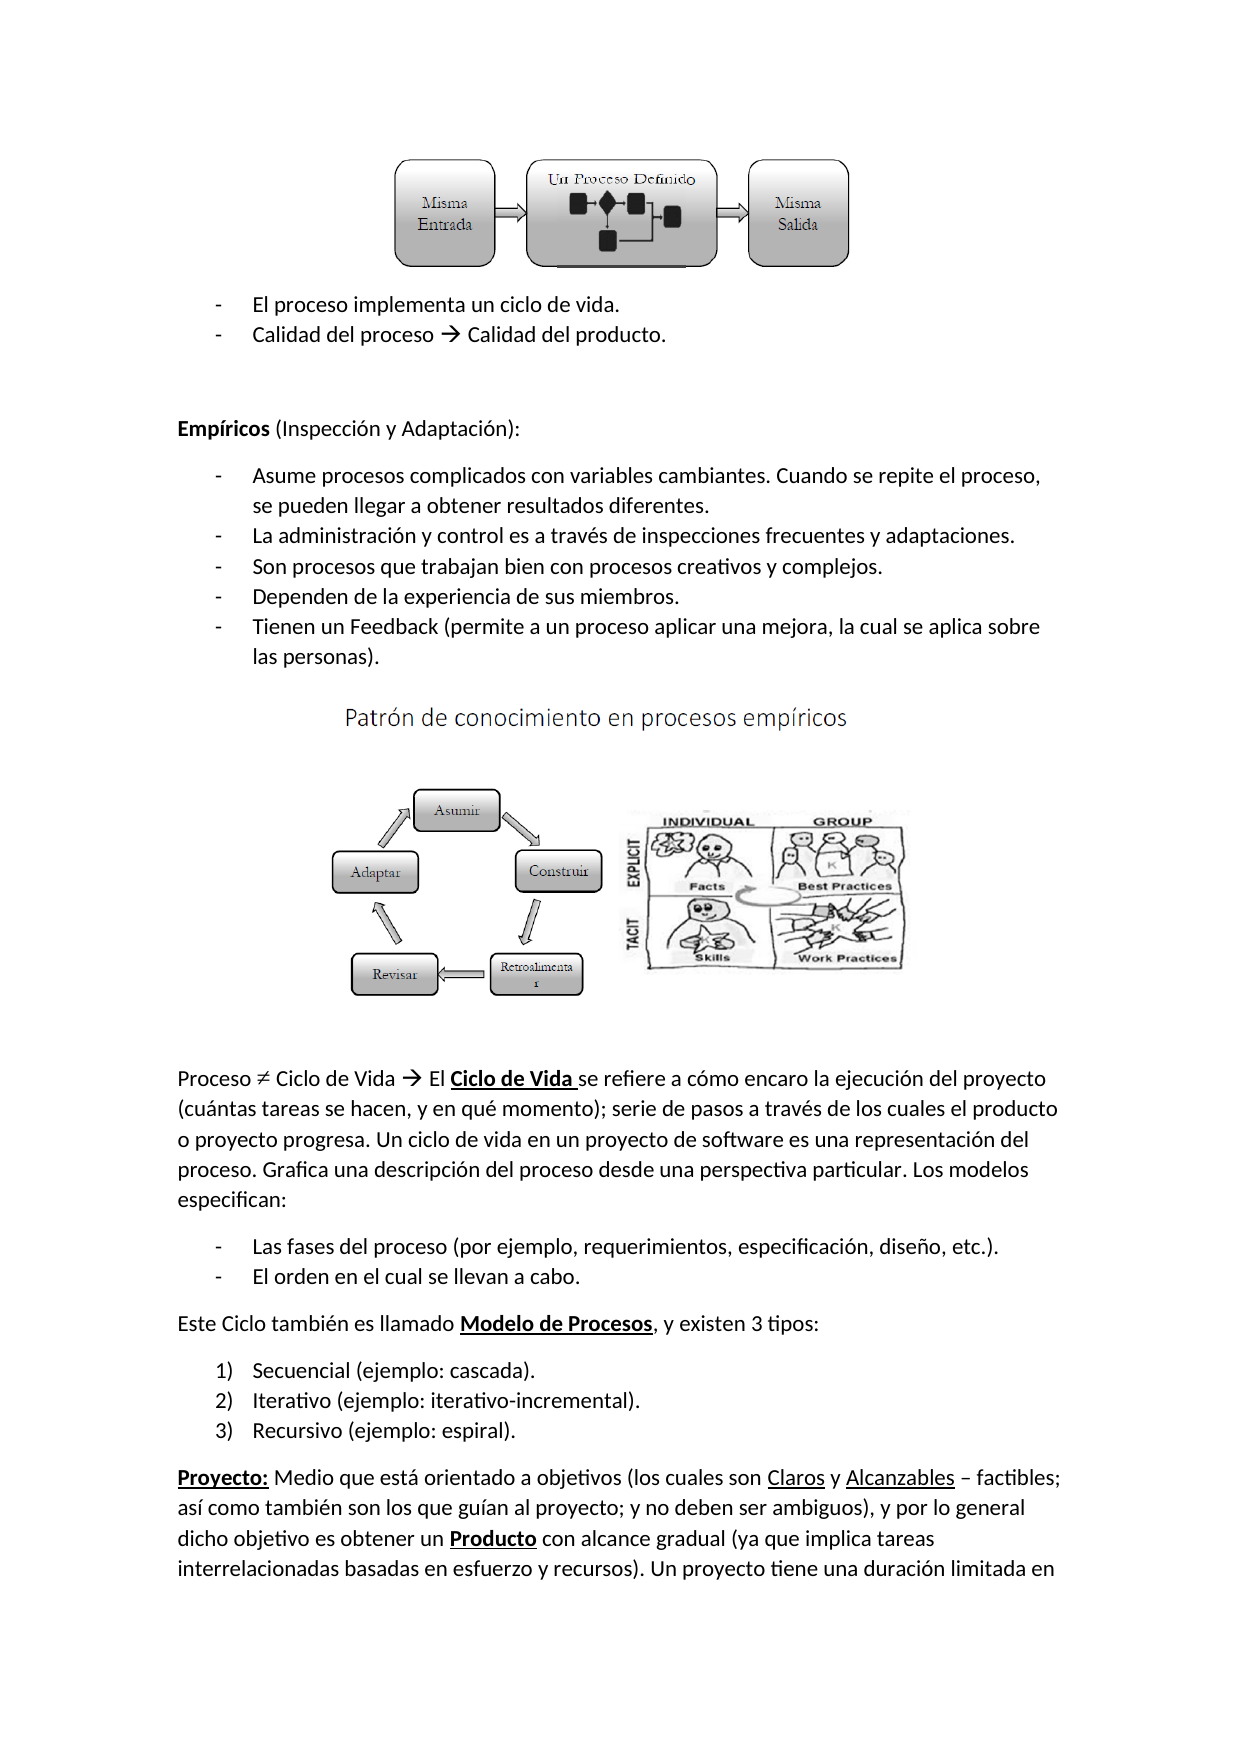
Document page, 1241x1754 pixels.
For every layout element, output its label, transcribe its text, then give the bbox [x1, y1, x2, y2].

list Secuencial (ejemplo: cascada). [215, 1356, 1063, 1384]
text Proceso Ciclo de Vida El Ciclo de Vida se refiere a cómo encaro la ejecución del proyecto (cuántas tareas se hacen, y en qué momento); serie de pasos a través de los cuales el producto o proyecto progresa. Un ciclo de vida en un proyecto de software es una representación del proceso. Grafica una descripción del proceso desde una perspectiva particular. Los modelos especifican: [177, 1064, 1063, 1213]
list Son procesos que trabajan bien con procesos creativos y complejos. [215, 552, 1063, 580]
list Las fases del proceso (por ejemplo, requerimientos, especificación, diseño, etc.). [215, 1232, 1063, 1260]
text Empíricos (Inspección y Adaptación): [177, 414, 1063, 442]
list Asume procesos complicados con variables cambiantes. Cuando se repite el proceso, se pueden llegar a obtener resultados diferentes. [215, 461, 1063, 519]
list Dependen de la experiencia de sus miembros. [215, 582, 1063, 610]
list Calidad del proceso Calidad del producto. [215, 321, 1063, 349]
list El orden en el cual se llevan a cabo. [215, 1262, 1063, 1290]
list Tienen un Feedback (permite a un proceso aplicar una mejora, la cual se aplica sobre las personas). [215, 612, 1063, 671]
list El proceso implementa un ciclo de vida. [215, 290, 1063, 318]
list Recursivo (ejemplo: espiral). [215, 1416, 1063, 1444]
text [177, 1463, 1063, 1582]
picture [389, 147, 852, 272]
list Iterativo (ejemplo: iterativo-incremental). [215, 1386, 1063, 1414]
text Este Ciclo también es llamado Modelo de Procesos, y existen 3 tipos: [177, 1309, 1063, 1337]
list La administración y control es a través de inspecciones frecuentes y adaptaciones. [215, 522, 1063, 550]
picture [317, 672, 920, 1010]
